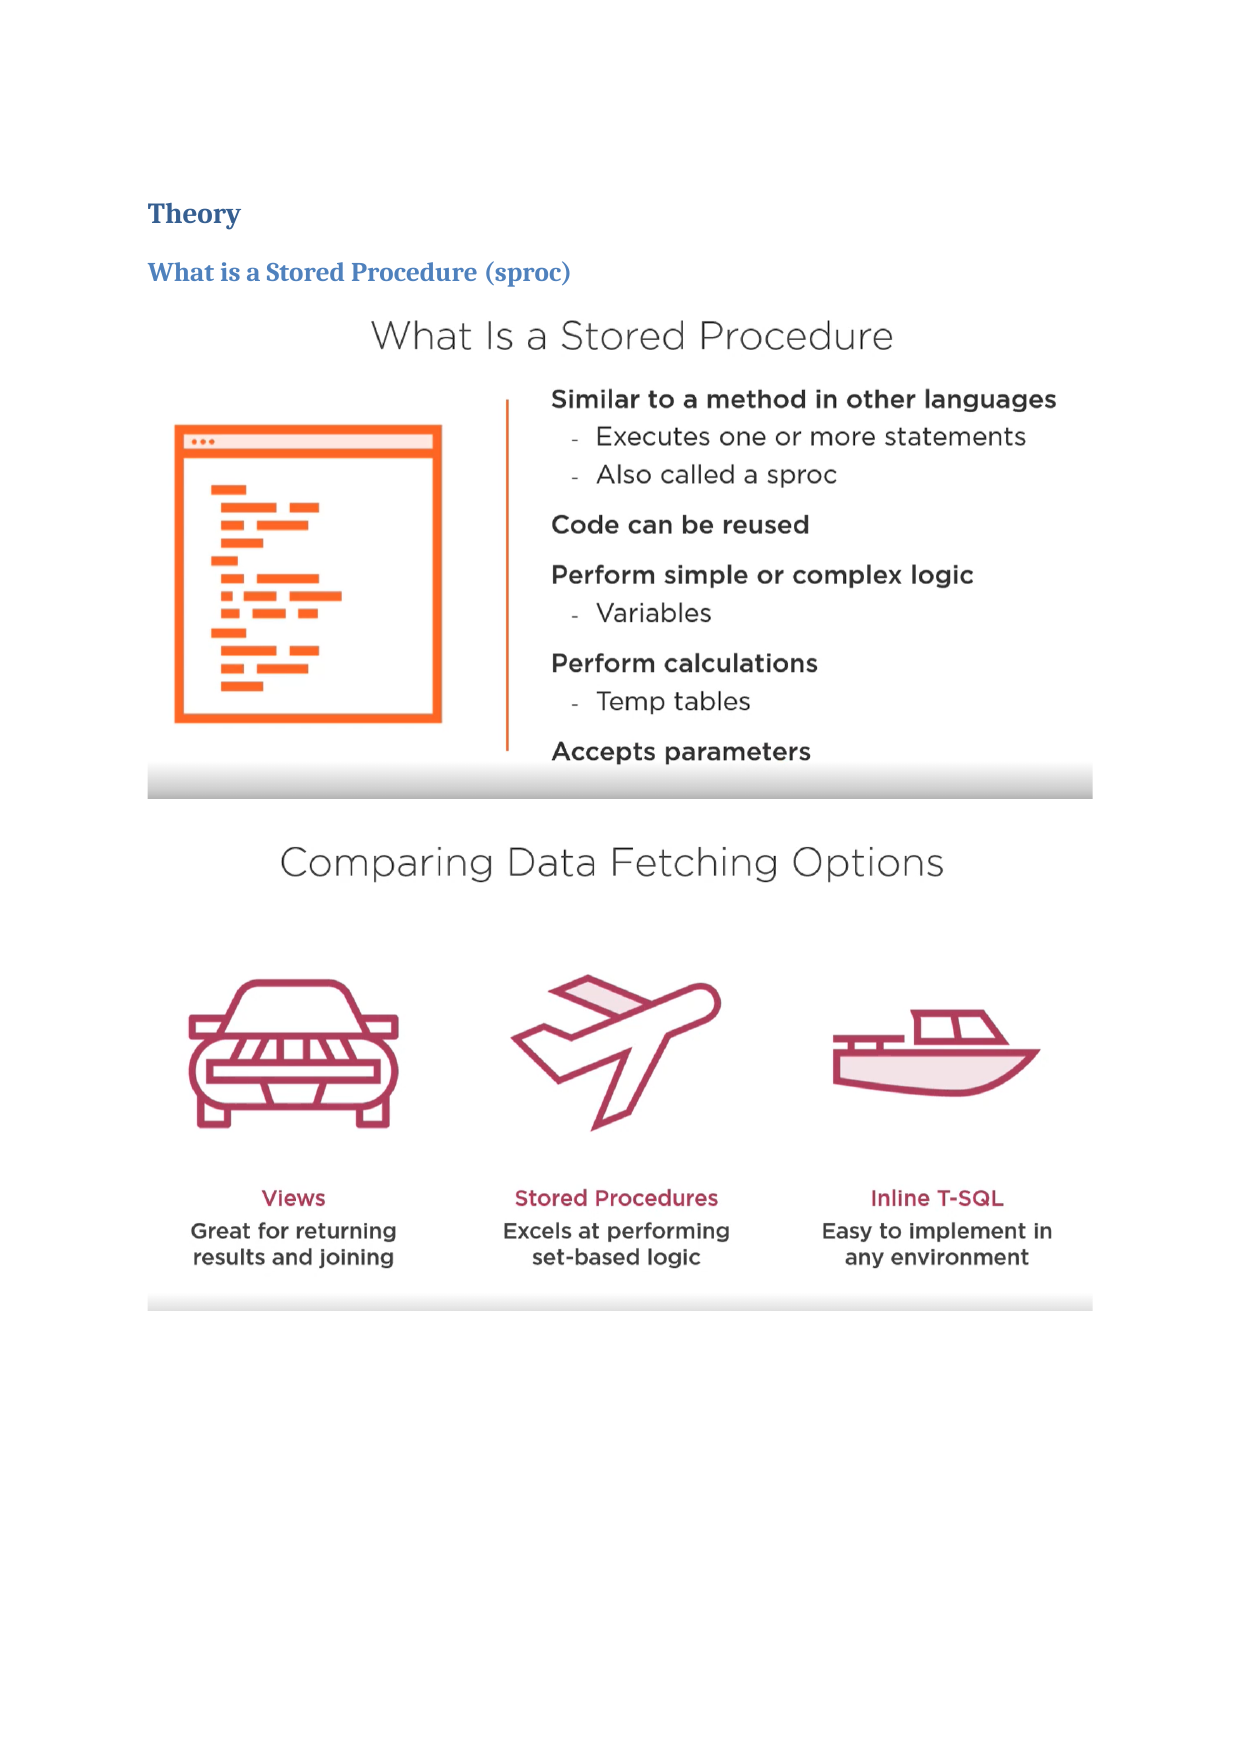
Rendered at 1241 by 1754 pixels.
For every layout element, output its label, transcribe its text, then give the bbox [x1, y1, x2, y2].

picture [147, 823, 1093, 1311]
subtitle Theory [148, 198, 1093, 231]
subtitle What is a Stored Procedure (sproc) [148, 257, 1093, 288]
picture [147, 292, 1093, 799]
